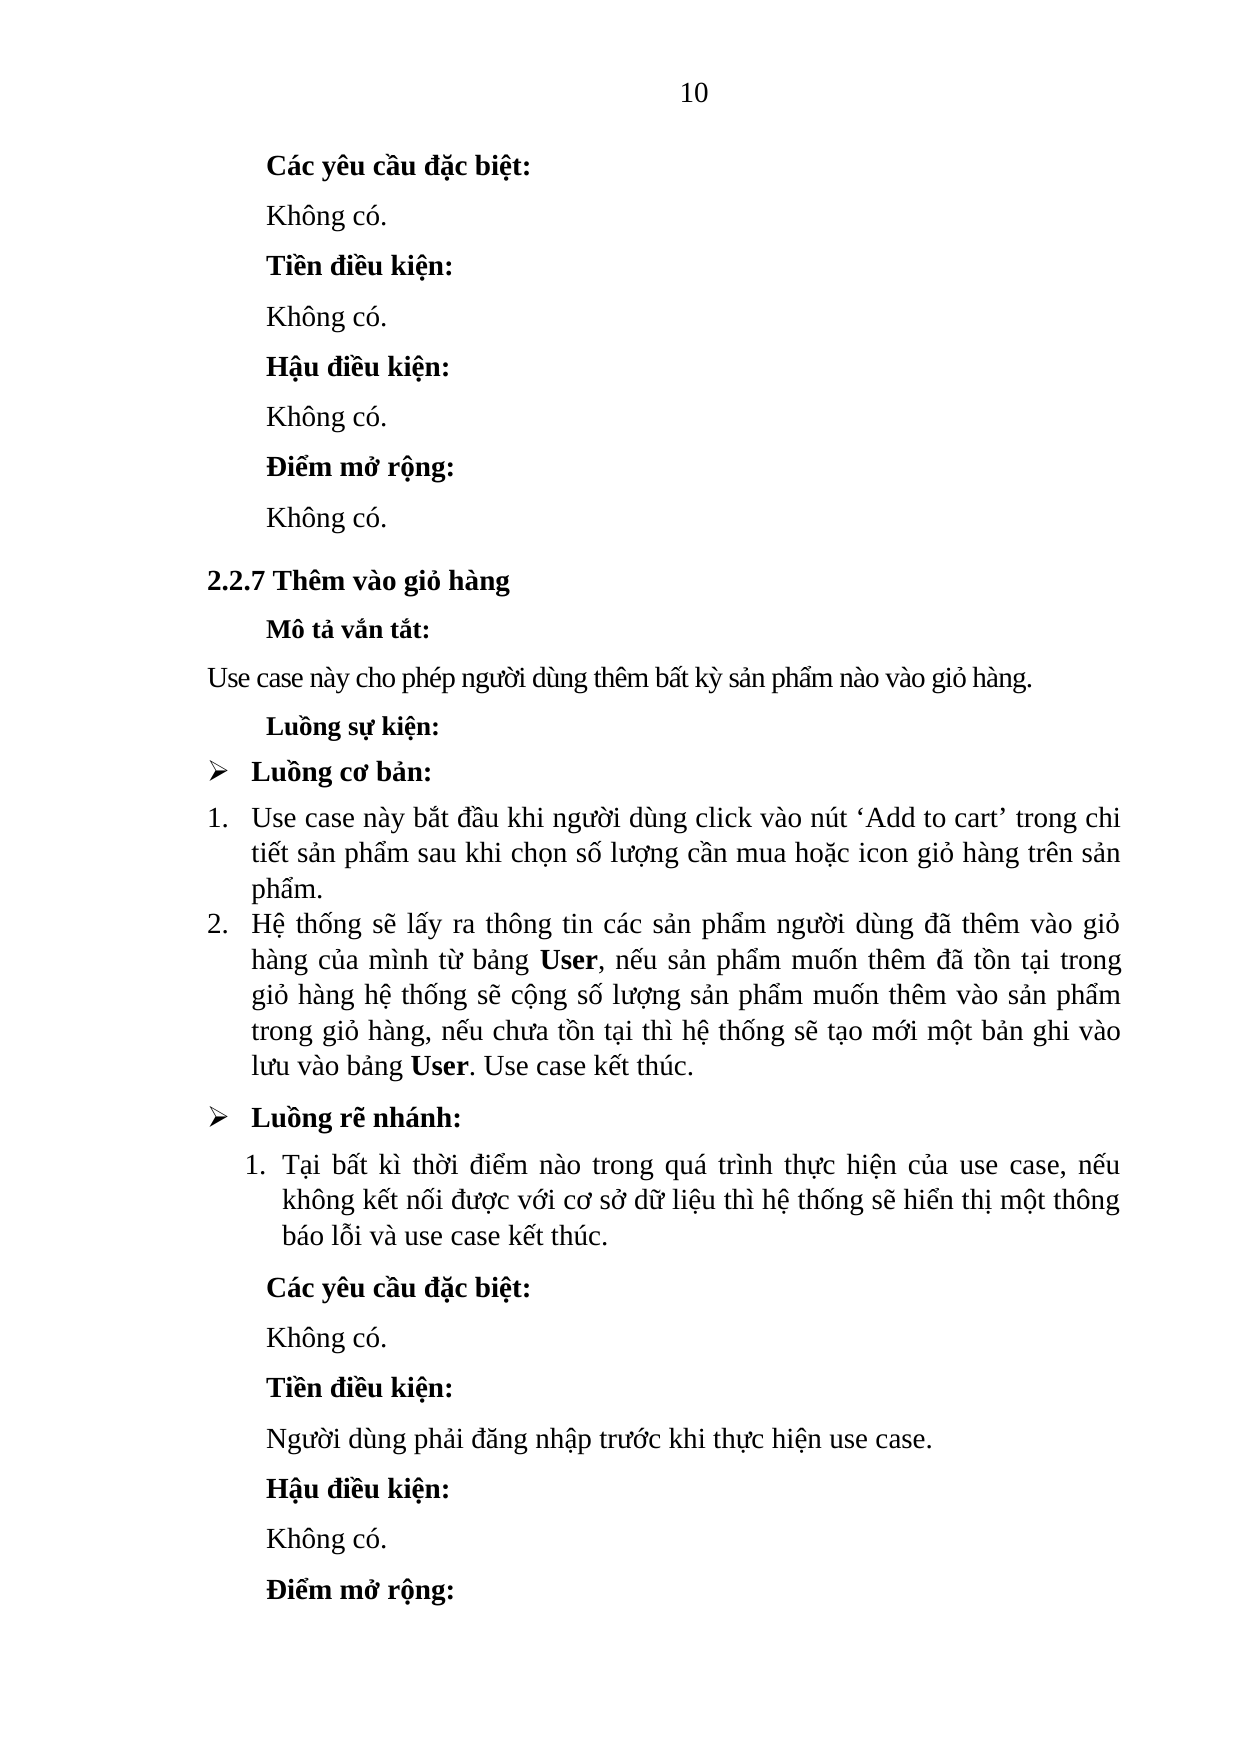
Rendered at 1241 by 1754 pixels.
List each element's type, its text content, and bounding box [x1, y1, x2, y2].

text Không có. [266, 399, 1122, 433]
list Tại bất kì thời điểm nào trong quá trình thực hiện của use case, nếu không kết nối được với cơ sở dữ liệu thì hệ thống sẽ hiển thị một thông báo lỗi và use case kết thúc. [244, 1147, 1122, 1251]
list Hệ thống sẽ lấy ra thông tin các sản phẩm người dùng đã thêm vào giỏ hàng của mình từ bảng User, nếu sản phẩm muốn thêm đã tồn tại trong giỏ hàng hệ thống sẽ cộng số lượng sản phẩm muốn thêm vào sản phẩm trong giỏ hàng, nếu chưa tồn tại thì hệ thống sẽ tạo mới một bản ghi vào lưu vào bảng User. Use case kết thúc. [207, 906, 1122, 1082]
text Không có. [266, 198, 1122, 232]
text Luồng sự kiện: [207, 710, 1122, 741]
text Điểm mở rộng: [207, 1572, 1122, 1605]
list Use case này bắt đầu khi người dùng click vào nút ‘Add to cart’ trong chi tiết sản phẩm sau khi chọn số lượng cần mua hoặc icon giỏ hàng trên sản phẩm. [207, 800, 1122, 904]
text Tiền điều kiện: [207, 248, 1122, 282]
text Mô tả vắn tắt: [207, 613, 1122, 644]
list Luồng rẽ nhánh: [207, 1101, 1122, 1134]
text Use case này cho phép người dùng thêm bất kỳ sản phẩm nào vào giỏ hàng. [207, 660, 1122, 693]
subtitle Thêm vào giỏ hàng [207, 563, 1122, 596]
text Không có. [266, 1320, 1122, 1354]
text Điểm mở rộng: [207, 449, 1122, 483]
text Không có. [266, 500, 1122, 533]
text Không có. [266, 1522, 1122, 1555]
list Luồng cơ bản: [207, 754, 1122, 787]
text Hậu điều kiện: [207, 1471, 1122, 1505]
text Không có. [266, 299, 1122, 332]
text Các yêu cầu đặc biệt: [207, 148, 1122, 181]
text Các yêu cầu đặc biệt: [207, 1270, 1122, 1303]
text Tiền điều kiện: [207, 1371, 1122, 1404]
text Người dùng phải đăng nhập trước khi thực hiện use case. [266, 1421, 1122, 1454]
text Hậu điều kiện: [207, 349, 1122, 382]
